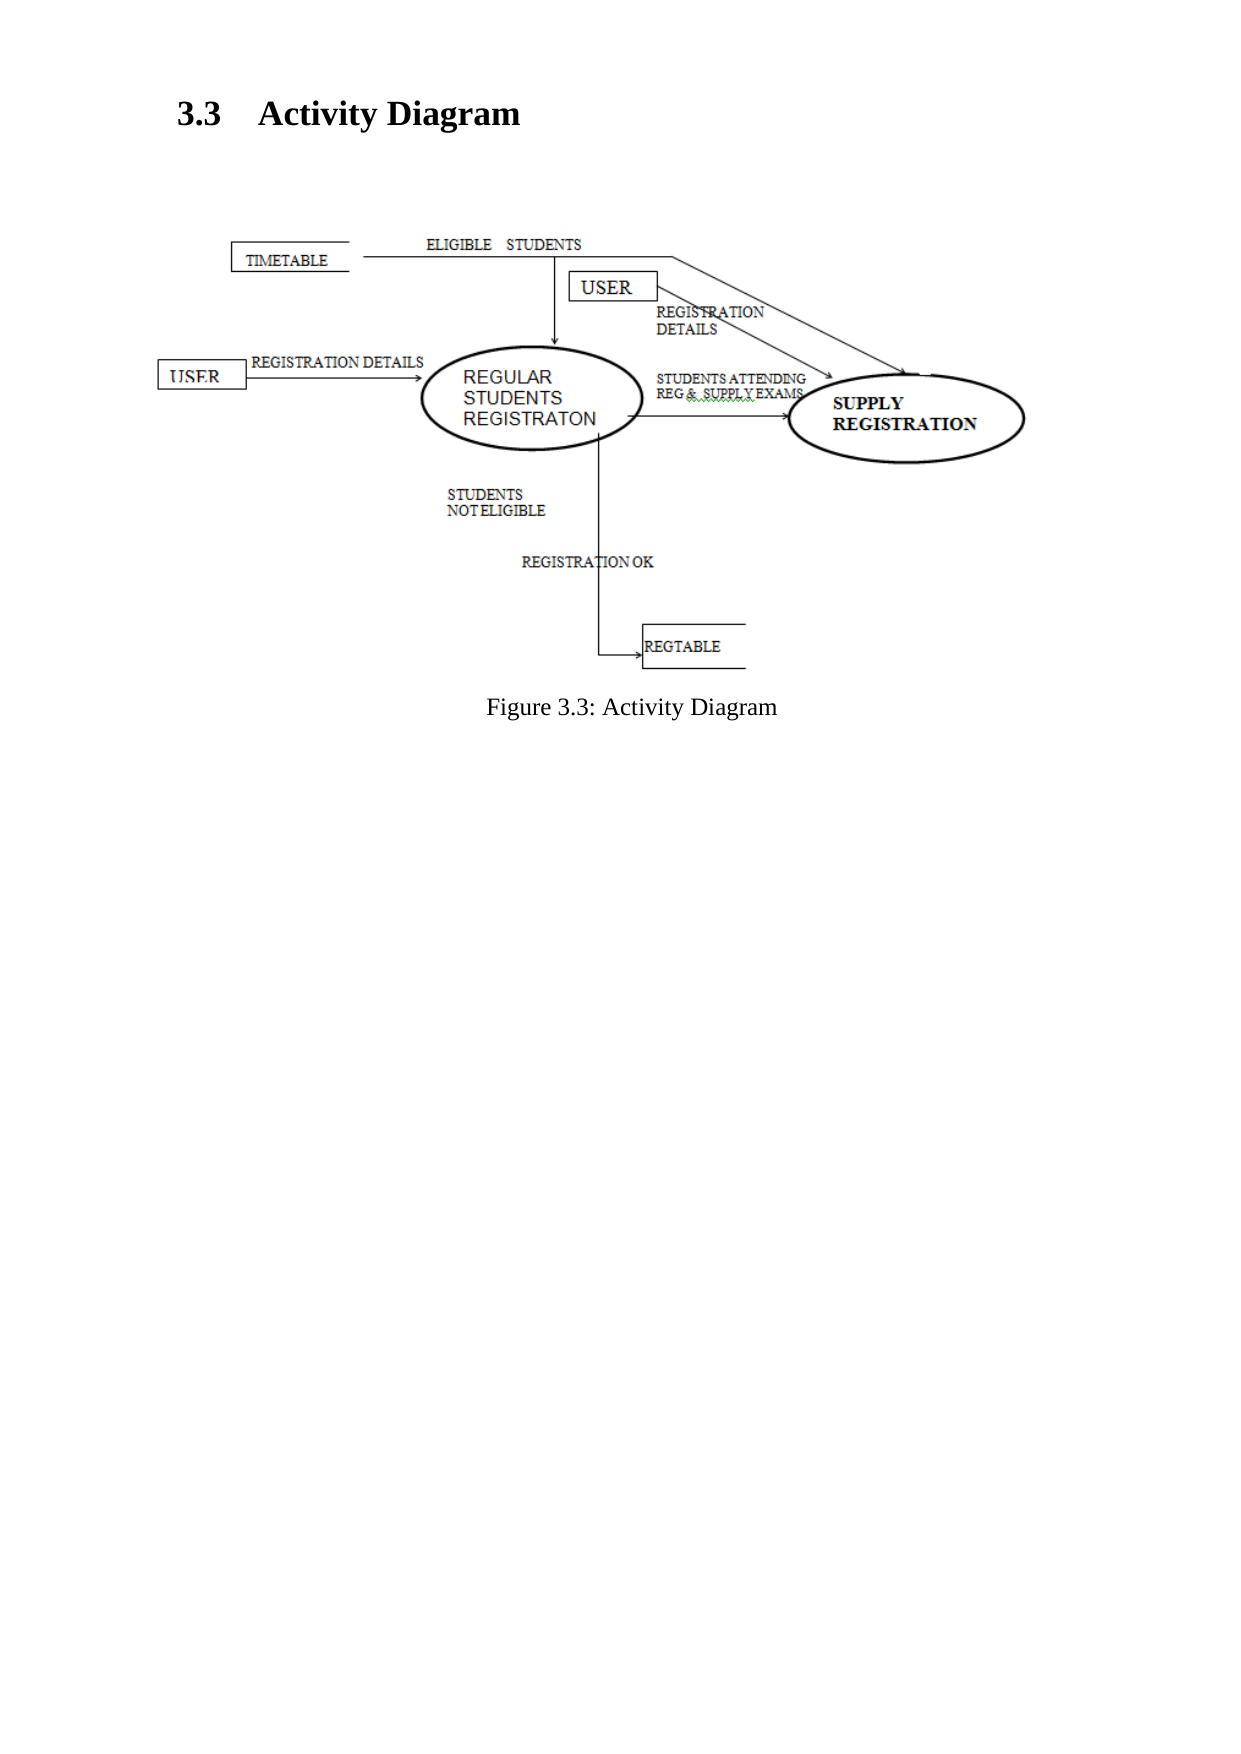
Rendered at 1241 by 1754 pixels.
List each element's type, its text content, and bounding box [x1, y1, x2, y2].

text Figure 3.3: Activity Diagram [486, 692, 1230, 720]
subtitle Activity Diagram [177, 92, 1230, 133]
picture [154, 157, 1030, 679]
